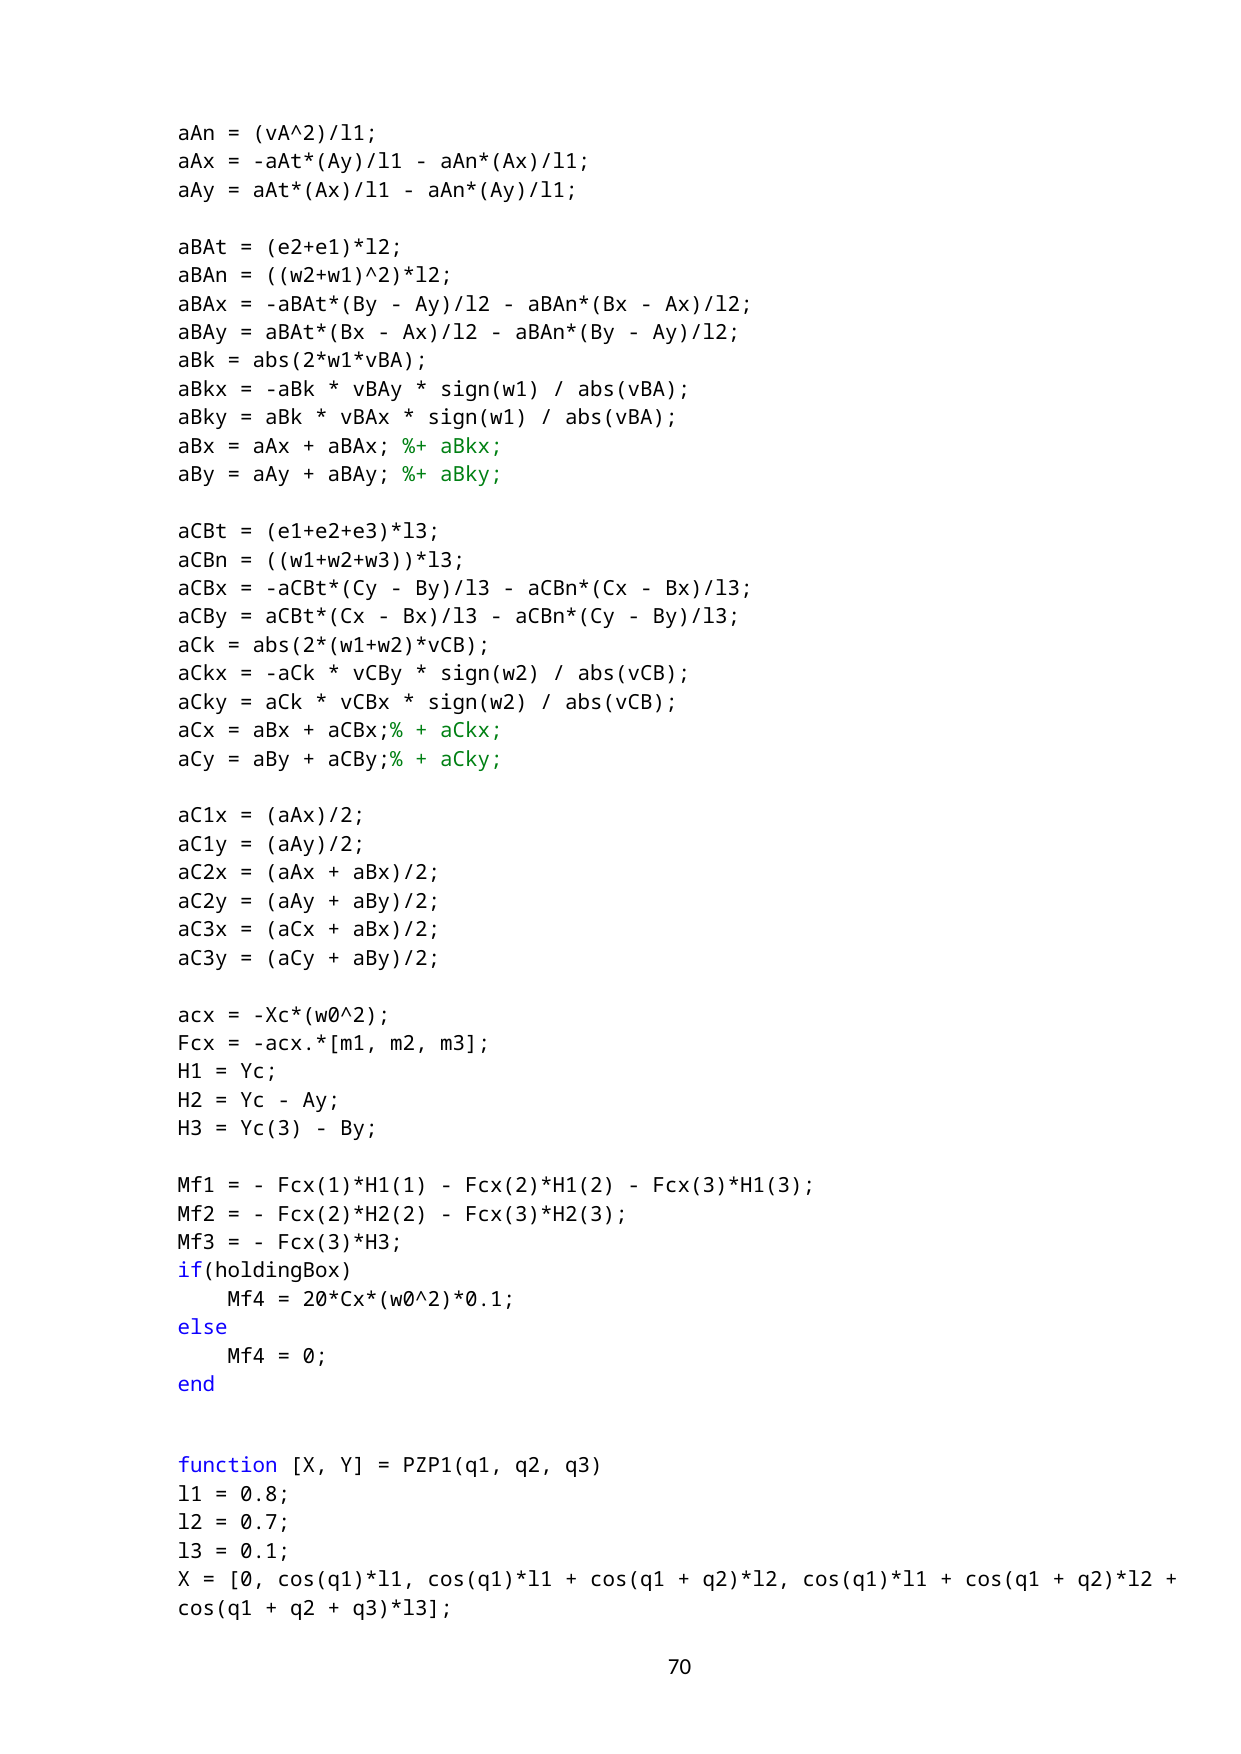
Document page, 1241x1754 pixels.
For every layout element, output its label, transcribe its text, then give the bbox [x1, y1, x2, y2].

text aBAy = aBAt*(Bx - Ax)/l2 - aBAn*(By - Ay)/l2; [177, 317, 1181, 346]
text aCx = aBx + aCBx;% + aCkx; [177, 715, 1181, 744]
text aBky = aBk * vBAx * sign(w1) / abs(vBA); [177, 402, 1181, 431]
text aAx = -aAt*(Ay)/l1 - aAn*(Ax)/l1; [177, 147, 1181, 175]
text aBAn = ((w2+w1)^2)*l2; [177, 260, 1181, 289]
text acx = -Xc*(w0^2); [177, 1000, 1181, 1028]
text aCBx = -aCBt*(Cy - By)/l3 - aCBn*(Cx - Bx)/l3; [177, 573, 1181, 602]
text aBy = aAy + aBAy; %+ aBky; [177, 459, 1181, 488]
text aC1y = (aAy)/2; [177, 829, 1181, 857]
text aCy = aBy + aCBy;% + aCky; [177, 744, 1181, 772]
text H2 = Yc - Ay; [177, 1085, 1181, 1113]
text H1 = Yc; [177, 1057, 1181, 1085]
text l2 = 0.7; [177, 1507, 1181, 1536]
text aC2y = (aAy + aBy)/2; [177, 886, 1181, 914]
text Fcx = -acx.*[m1, m2, m3]; [177, 1028, 1181, 1057]
text aCBt = (e1+e2+e3)*l3; [177, 516, 1181, 545]
text aCBn = ((w1+w2+w3))*l3; [177, 545, 1181, 573]
text function [X, Y] = PZP1(q1, q2, q3) [177, 1451, 1181, 1479]
text Mf3 = - Fcx(3)*H3; [177, 1227, 1181, 1256]
text H3 = Yc(3) - By; [177, 1113, 1181, 1142]
text aC2x = (aAx + aBx)/2; [177, 857, 1181, 886]
text Mf4 = 0; [177, 1341, 1181, 1369]
text Mf1 = - Fcx(1)*H1(1) - Fcx(2)*H1(2) - Fcx(3)*H1(3); [177, 1170, 1181, 1199]
text aBAx = -aBAt*(By - Ay)/l2 - aBAn*(Bx - Ax)/l2; [177, 289, 1181, 317]
text aCBy = aCBt*(Cx - Bx)/l3 - aCBn*(Cy - By)/l3; [177, 602, 1181, 630]
text aC3y = (aCy + aBy)/2; [177, 943, 1181, 971]
text aBk = abs(2*w1*vBA); [177, 346, 1181, 374]
text Mf2 = - Fcx(2)*H2(2) - Fcx(3)*H2(3); [177, 1199, 1181, 1227]
text aC1x = (aAx)/2; [177, 801, 1181, 829]
text aBx = aAx + aBAx; %+ aBkx; [177, 431, 1181, 459]
text else [177, 1312, 1181, 1341]
text aCky = aCk * vCBx * sign(w2) / abs(vCB); [177, 687, 1181, 715]
text aBkx = -aBk * vBAy * sign(w1) / abs(vBA); [177, 374, 1181, 402]
text l3 = 0.1; [177, 1536, 1181, 1564]
text if(holdingBox) [177, 1256, 1181, 1284]
text aBAt = (e2+e1)*l2; [177, 232, 1181, 260]
text aC3x = (aCx + aBx)/2; [177, 914, 1181, 943]
text l1 = 0.8; [177, 1479, 1181, 1507]
text aAy = aAt*(Ax)/l1 - aAn*(Ay)/l1; [177, 175, 1181, 203]
text Mf4 = 20*Cx*(w0^2)*0.1; [177, 1284, 1181, 1312]
text X = [0, cos(q1)*l1, cos(q1)*l1 + cos(q1 + q2)*l2, cos(q1)*l1 + cos(q1 + q2)*l2 + cos(q1 + q2 + q3)*l3]; [177, 1564, 1181, 1621]
text aCkx = -aCk * vCBy * sign(w2) / abs(vCB); [177, 658, 1181, 687]
text end [177, 1369, 1181, 1398]
text aAn = (vA^2)/l1; [177, 118, 1181, 147]
text aCk = abs(2*(w1+w2)*vCB); [177, 630, 1181, 658]
